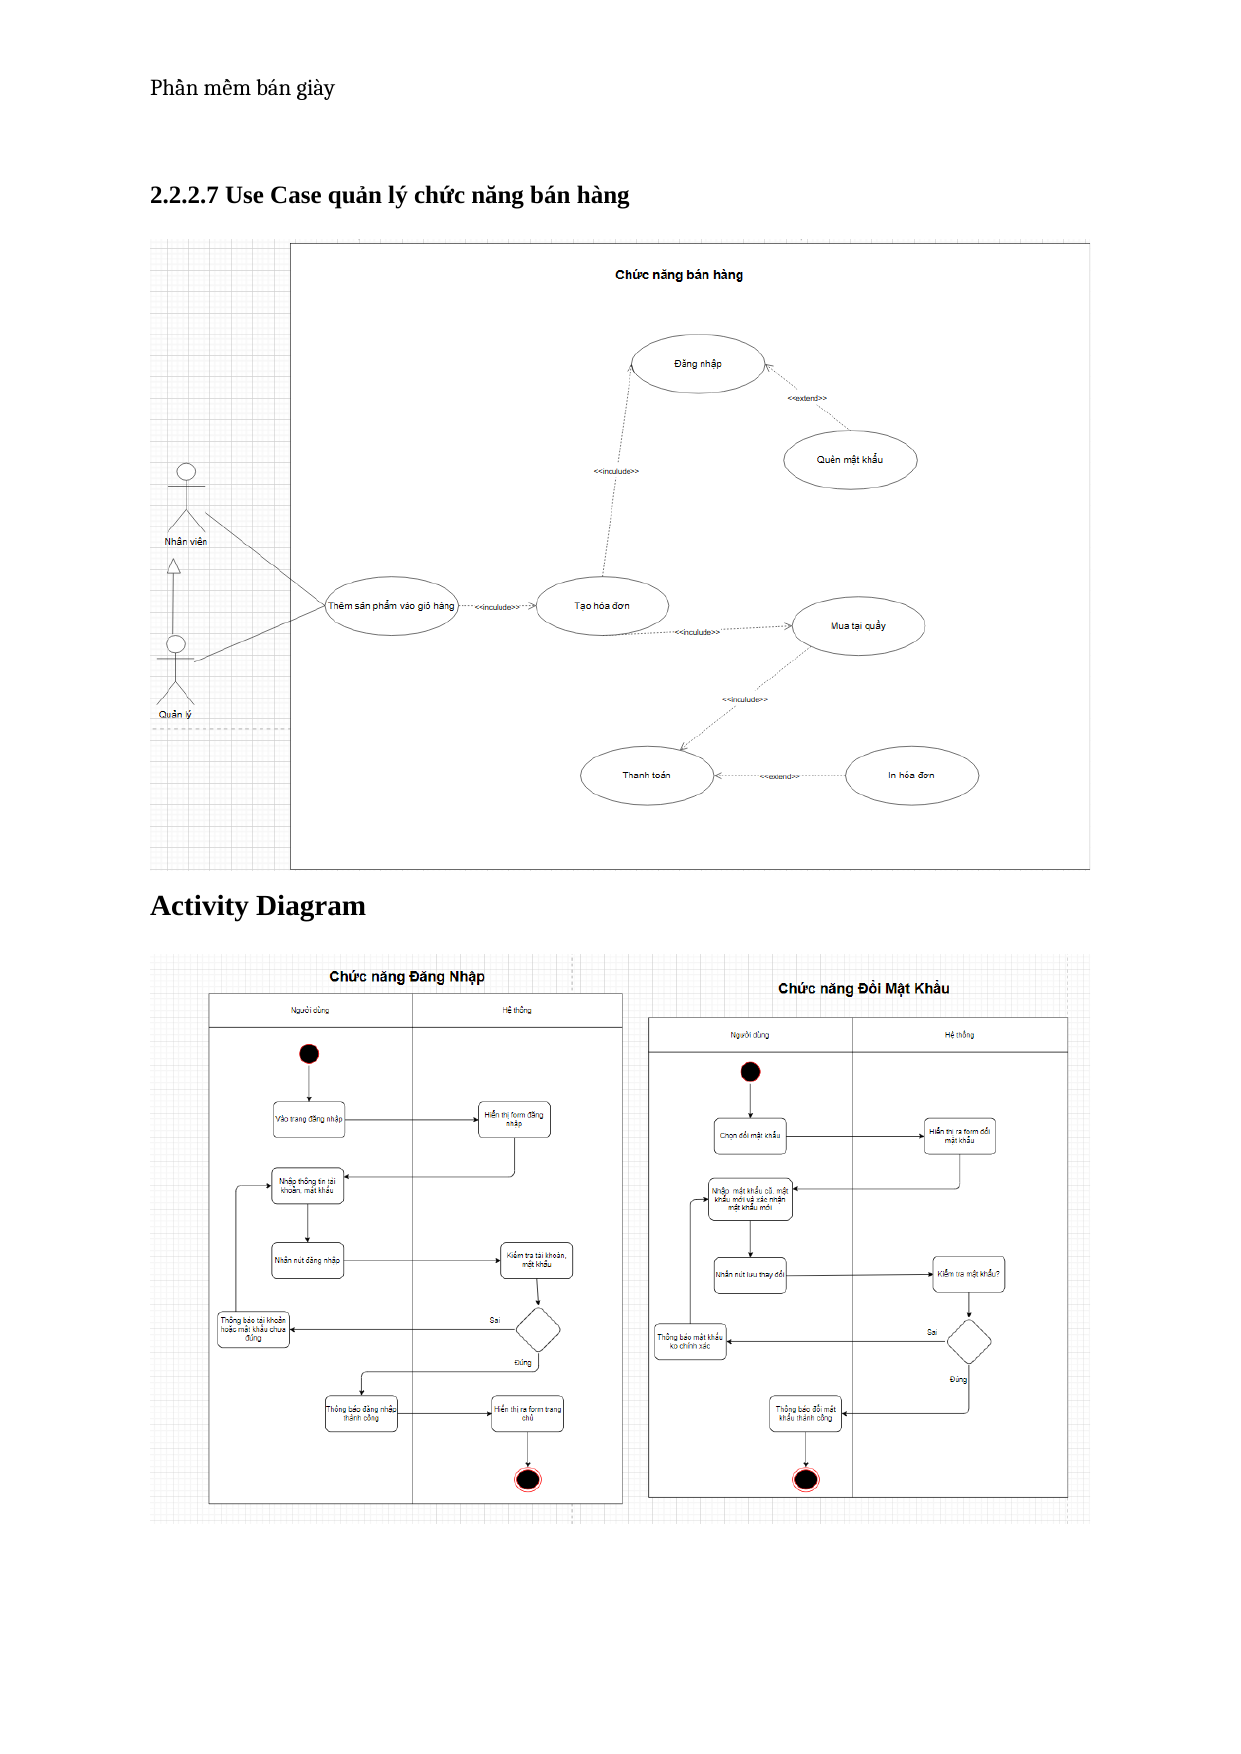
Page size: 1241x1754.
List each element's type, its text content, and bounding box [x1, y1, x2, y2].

picture [150, 954, 1091, 1524]
text 2.2.2.7 Use Case quản lý chức năng bán hàng [150, 180, 1124, 208]
picture [150, 239, 1091, 871]
